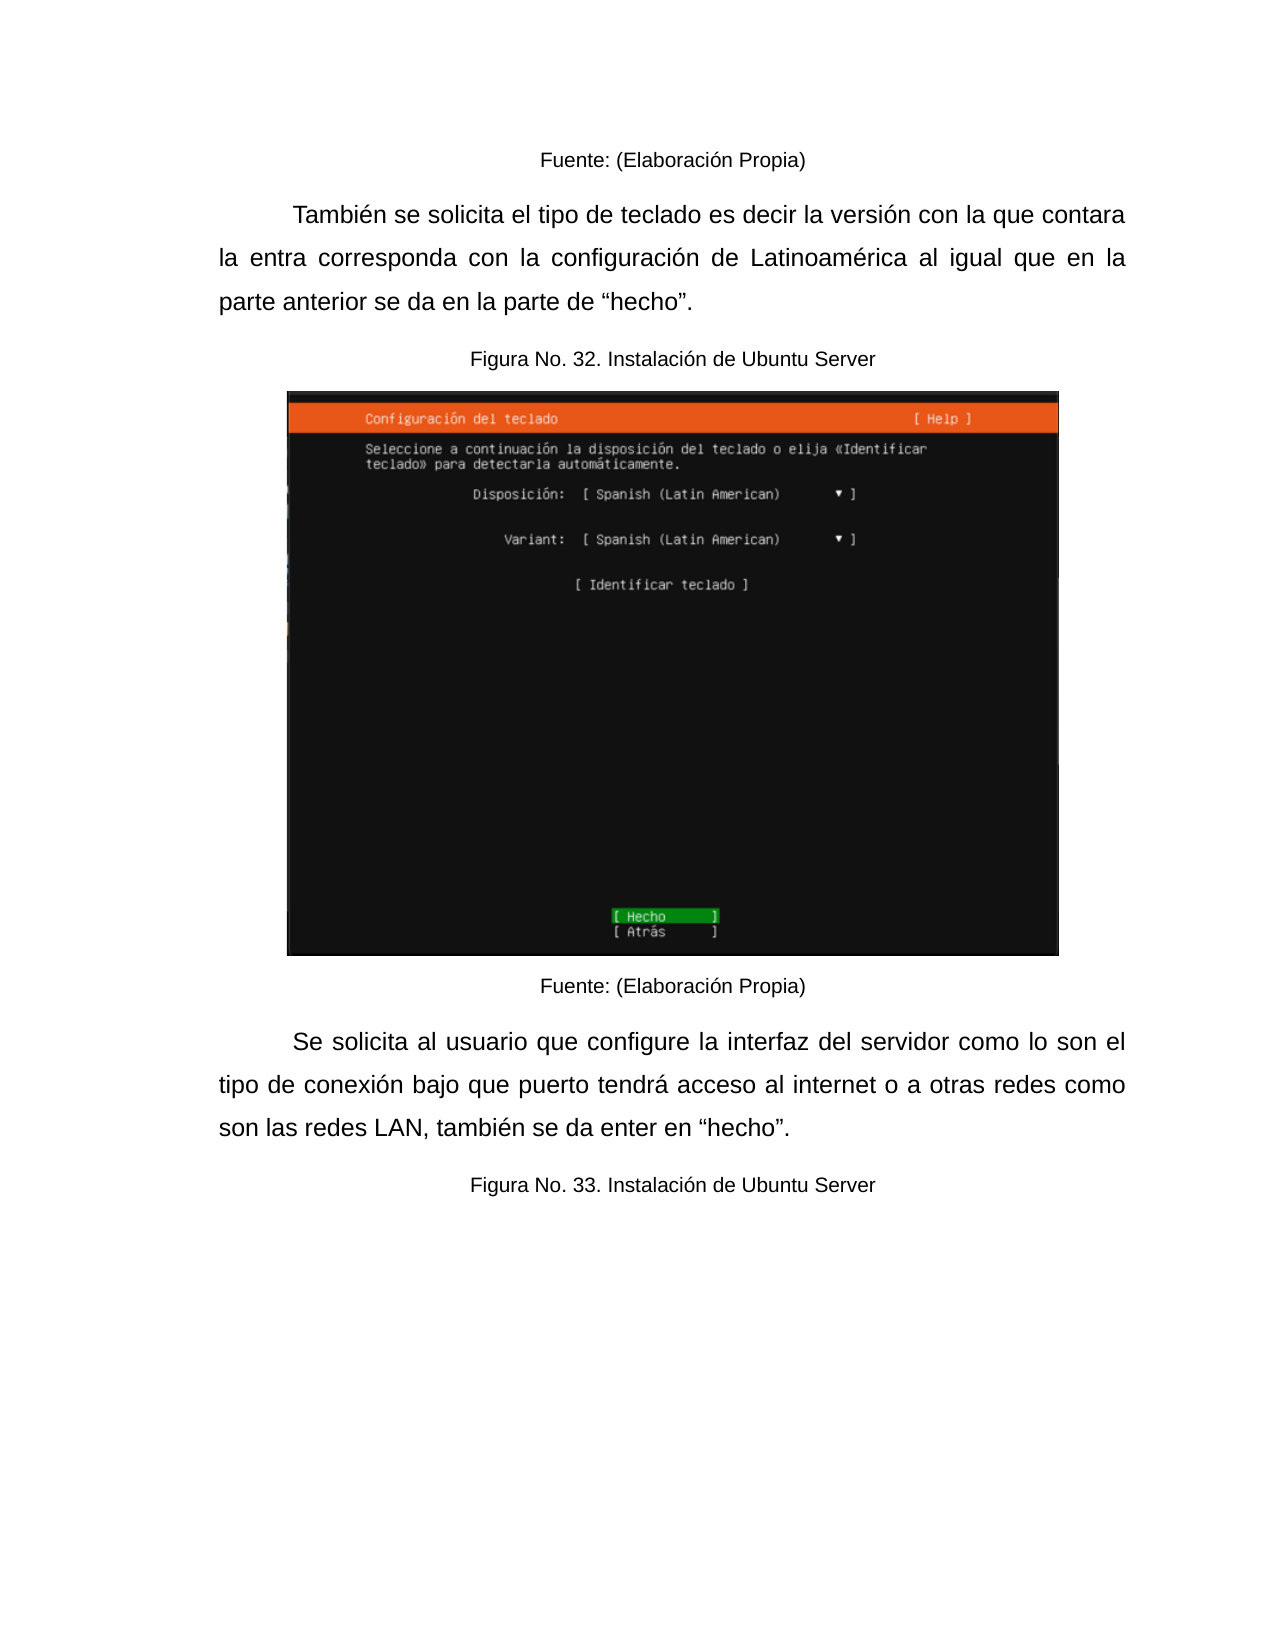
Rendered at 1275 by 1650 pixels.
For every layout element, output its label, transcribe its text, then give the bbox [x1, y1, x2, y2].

picture [286, 391, 1059, 956]
text Fuente: (Elaboración Propia) [218, 974, 1127, 998]
text Figura No. 32. Instalación de Ubuntu Server [218, 346, 1127, 370]
text También se solicita el tipo de teclado es decir la versión con la que contara la entra corresponda con la configuración de Latinoamérica al igual que en la parte anterior se da en la parte de “hecho”. [218, 200, 1127, 315]
text Se solicita al usuario que configure la interfaz del servidor como lo son el tipo de conexión bajo que puerto tendrá acceso al internet o a otras redes como son las redes LAN, también se da enter en “hecho”. [218, 1027, 1127, 1142]
text Fuente: (Elaboración Propia) [218, 148, 1127, 172]
text Figura No. 33. Instalación de Ubuntu Server [218, 1173, 1127, 1197]
